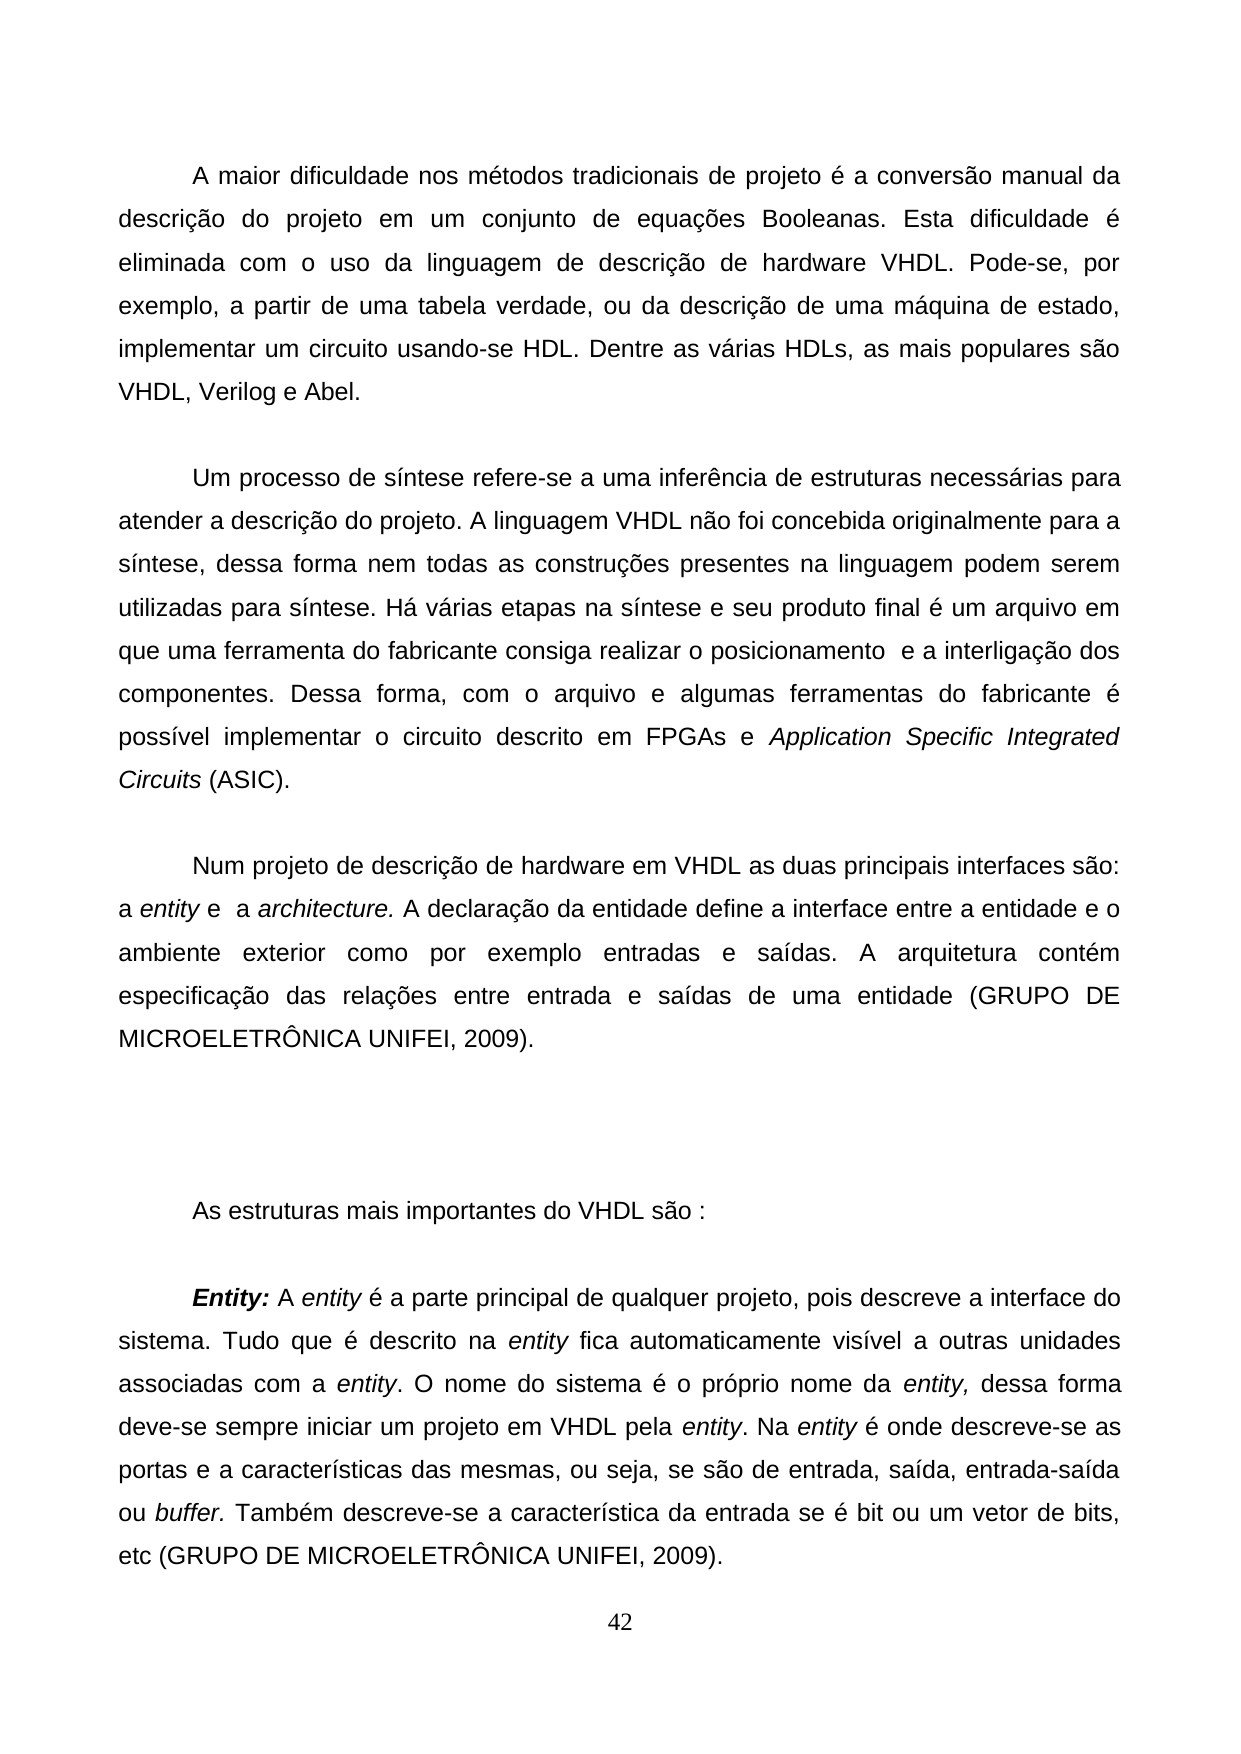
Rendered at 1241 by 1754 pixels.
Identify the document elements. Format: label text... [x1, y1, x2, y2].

text As estruturas mais importantes do VHDL são : [118, 1196, 1122, 1225]
text Um processo de síntese refere-se a uma inferência de estruturas necessárias para atender a descrição do projeto. A linguagem VHDL não foi concebida originalmente para a síntese, dessa forma nem todas as construções presentes na linguagem podem serem utilizadas para síntese. Há várias etapas na síntese e seu produto final é um arquivo em que uma ferramenta do fabricante consiga realizar o posicionamento e a interligação dos componentes. Dessa forma, com o arquivo e algumas ferramentas do fabricante é possível implementar o circuito descrito em FPGAs e Application Specific Integrated Circuits (ASIC). [118, 463, 1122, 794]
text A maior dificuldade nos métodos tradicionais de projeto é a conversão manual da descrição do projeto em um conjunto de equações Booleanas. Esta dificuldade é eliminada com o uso da linguagem de descrição de hardware VHDL. Pode-se, por exemplo, a partir de uma tabela verdade, ou da descrição de uma máquina de estado, implementar um circuito usando-se HDL. Dentre as várias HDLs, as mais populares são VHDL, Verilog e Abel. [118, 161, 1122, 406]
text Num projeto de descrição de hardware em VHDL as duas principais interfaces são: a entity e a architecture. A declaração da entidade define a interface entre a entidade e o ambiente exterior como por exemplo entradas e saídas. A arquitetura contém especificação das relações entre entrada e saídas de uma entidade (GRUPO DE MICROELETRÔNICA UNIFEI, 2009). [118, 851, 1122, 1052]
text Entity: A entity é a parte principal de qualquer projeto, pois descreve a interface do sistema. Tudo que é descrito na entity fica automaticamente visível a outras unidades associadas com a entity. O nome do sistema é o próprio nome da entity, dessa forma deve-se sempre iniciar um projeto em VHDL pela entity. Na entity é onde descreve-se as portas e a características das mesmas, ou seja, se são de entrada, saída, entrada-saída ou buffer. Também descreve-se a característica da entrada se é bit ou um vetor de bits, etc (GRUPO DE MICROELETRÔNICA UNIFEI, 2009). [118, 1282, 1122, 1570]
